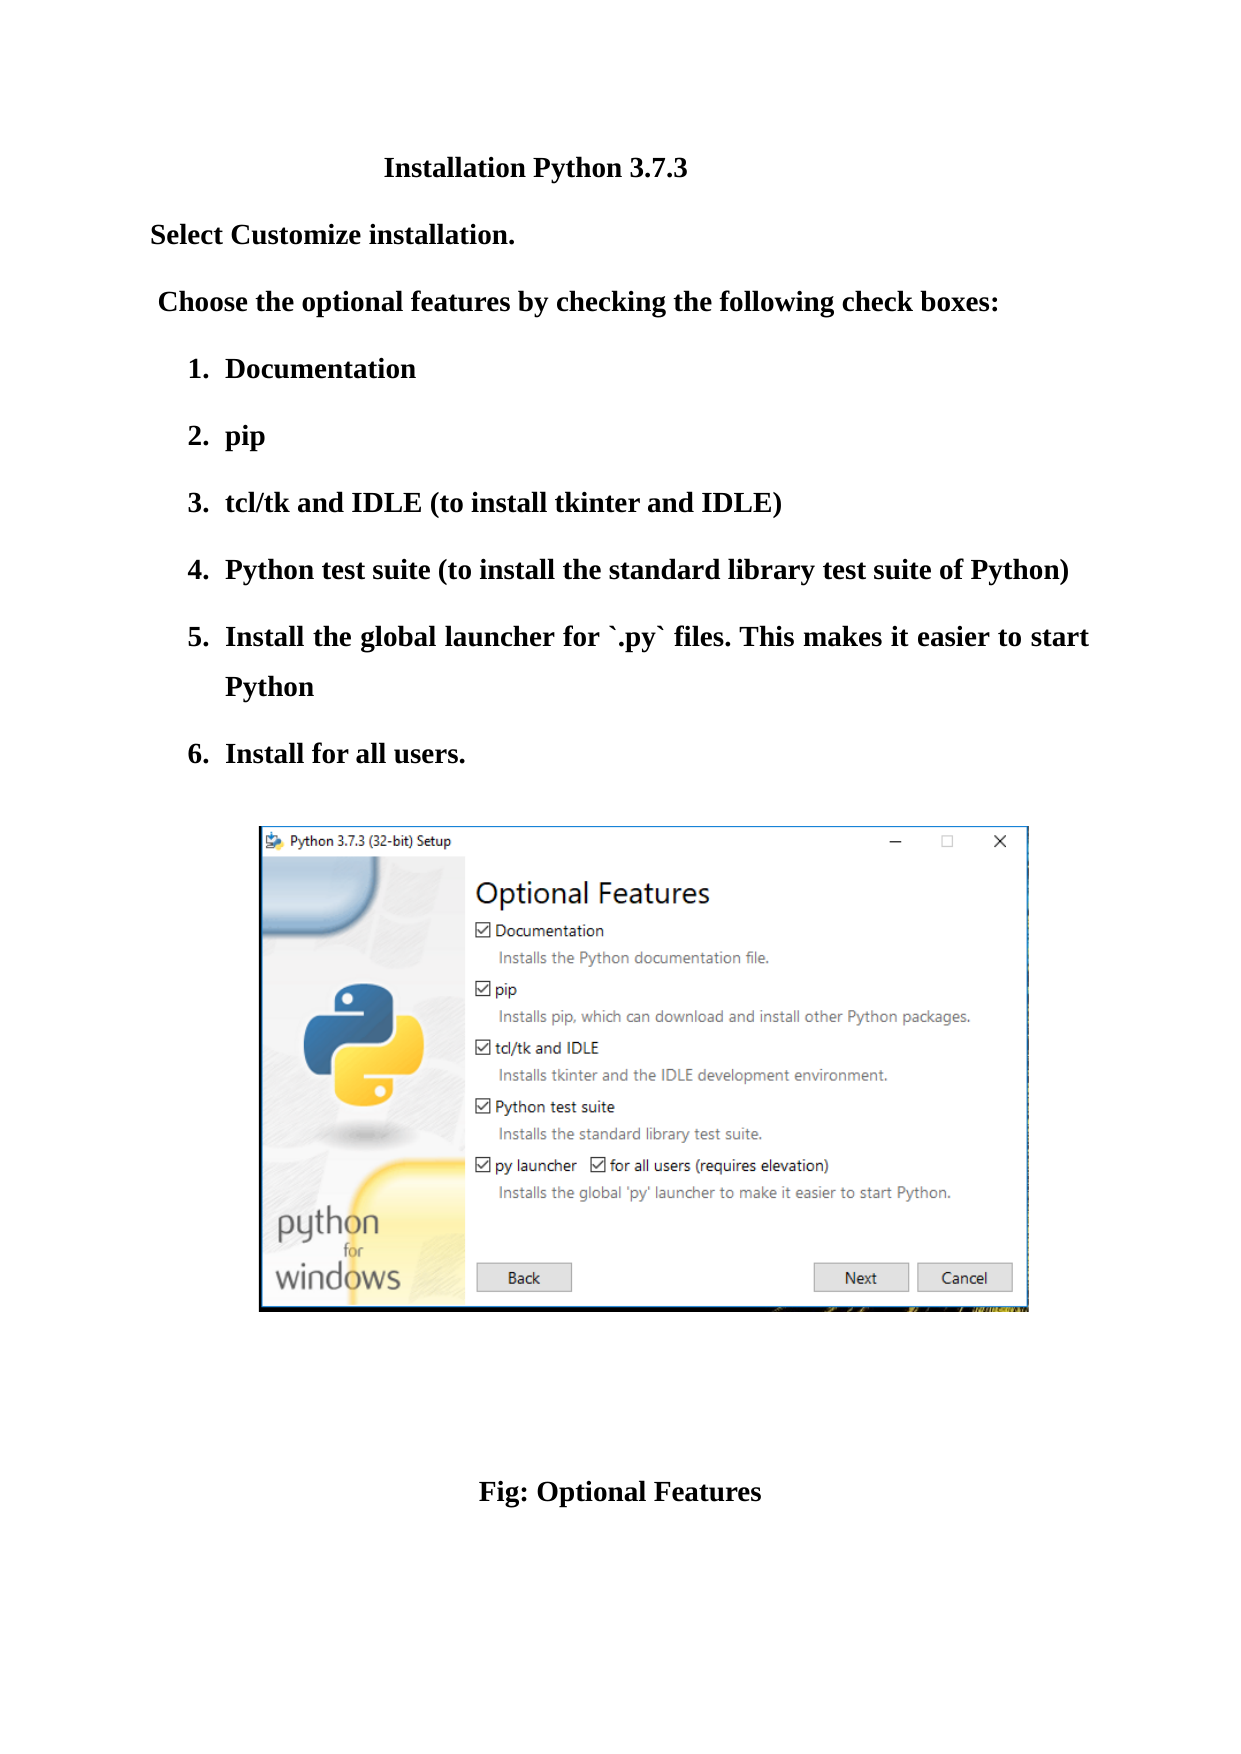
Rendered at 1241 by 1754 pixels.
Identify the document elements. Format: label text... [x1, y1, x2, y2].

picture [258, 826, 1029, 1312]
text Choose the optional features by checking the following check boxes: [150, 284, 1090, 317]
text Installation Python 3.7.3 [150, 150, 1090, 183]
text Fig: Optional Features [150, 1474, 1090, 1507]
list pip [187, 418, 1090, 451]
text Select Customize installation. [150, 217, 1090, 251]
list Documentation [187, 351, 1090, 384]
list tcl/tk and IDLE (to install tkinter and IDLE) [187, 485, 1090, 518]
list Python test suite (to install the standard library test suite of Python) [187, 552, 1090, 585]
list Install the global launcher for `.py` files. This makes it easier to start Python [187, 619, 1090, 703]
list Install for all users. [187, 736, 1090, 770]
